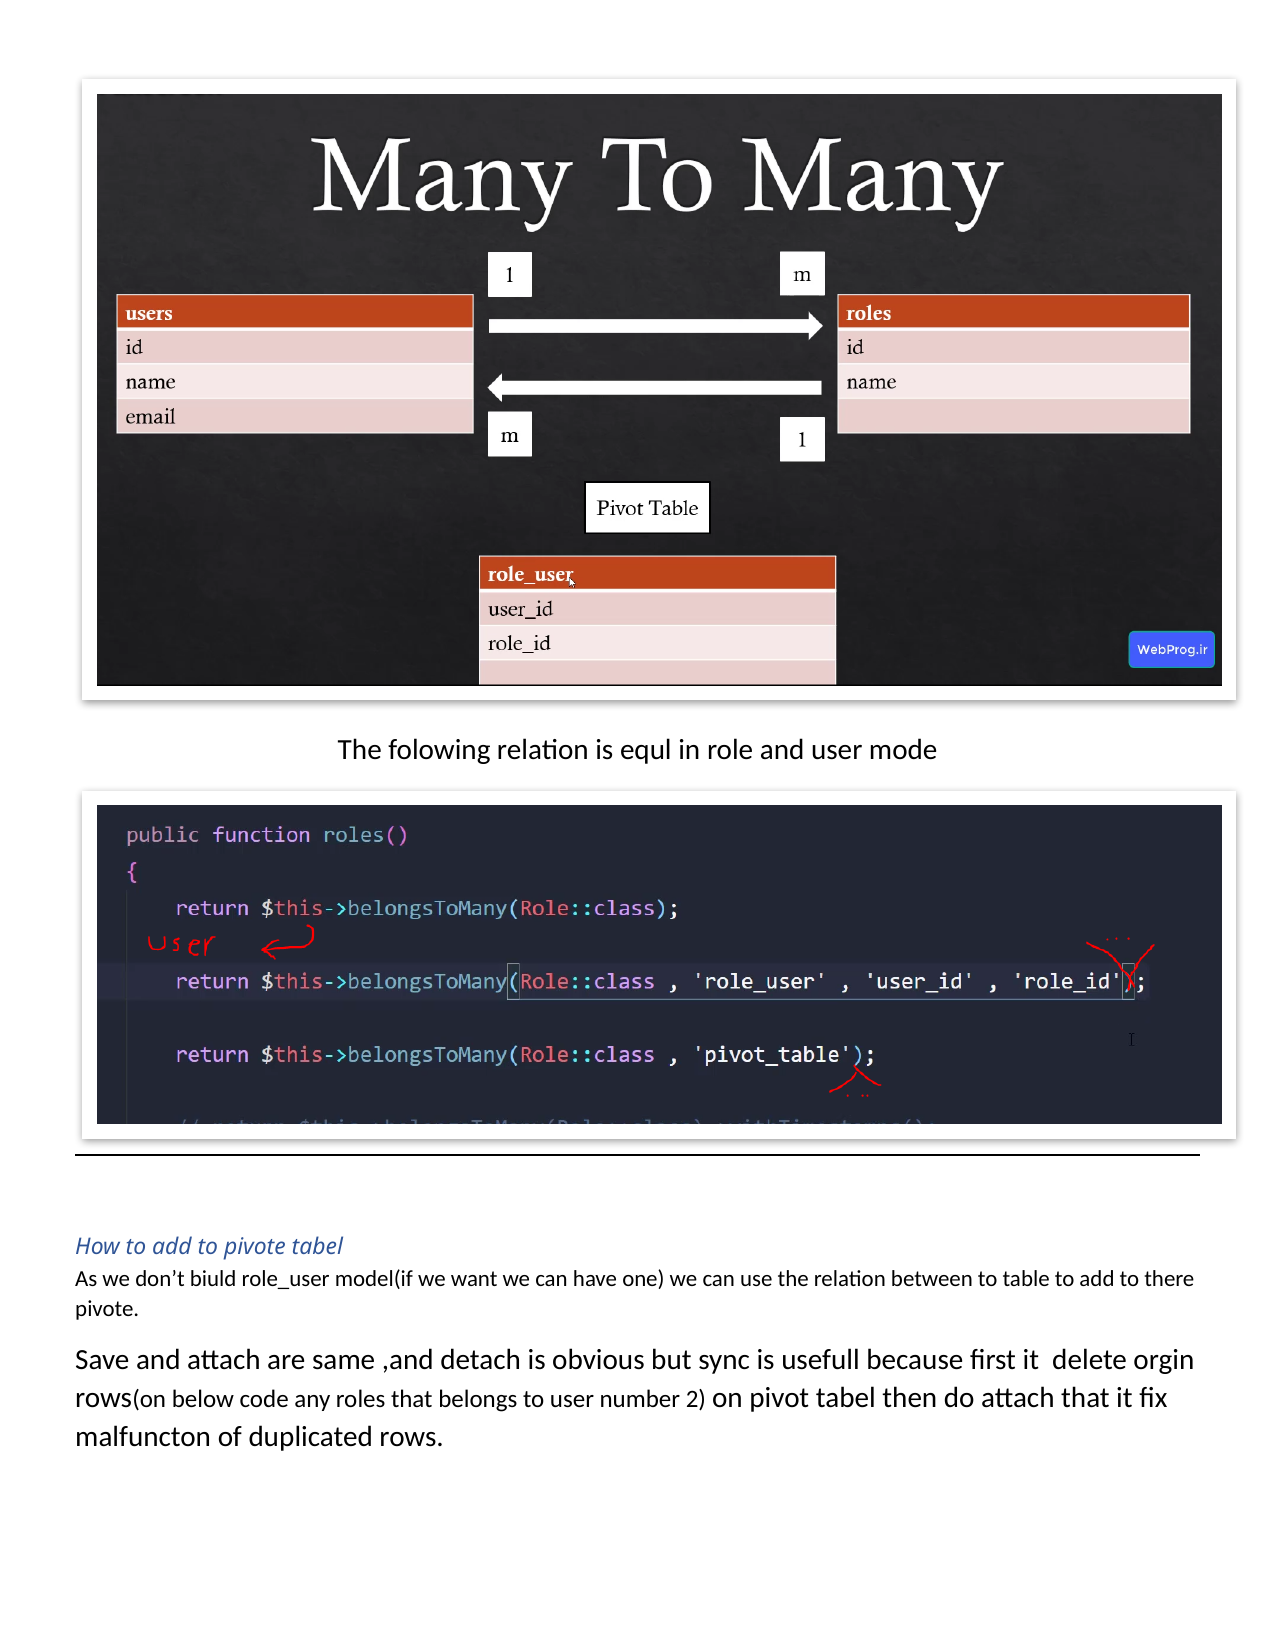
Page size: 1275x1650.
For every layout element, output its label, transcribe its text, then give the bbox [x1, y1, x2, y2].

picture [97, 805, 1222, 1124]
text The folowing relation is equl in role and user mode [75, 731, 1200, 767]
picture [97, 94, 1222, 686]
text As we don’t biuld role_user model(if we want we can have one) we can use the relation between to table to add to there pivote. [75, 1264, 1200, 1322]
subtitle How to add to pivote tabel [75, 1230, 1200, 1261]
text Save and attach are same ,and detach is obvious but sync is usefull because first it delete orgin rows(on below code any roles that belongs to user number 2) on pivot tabel then do attach that it fix malfuncton of duplicated rows. [75, 1341, 1200, 1453]
